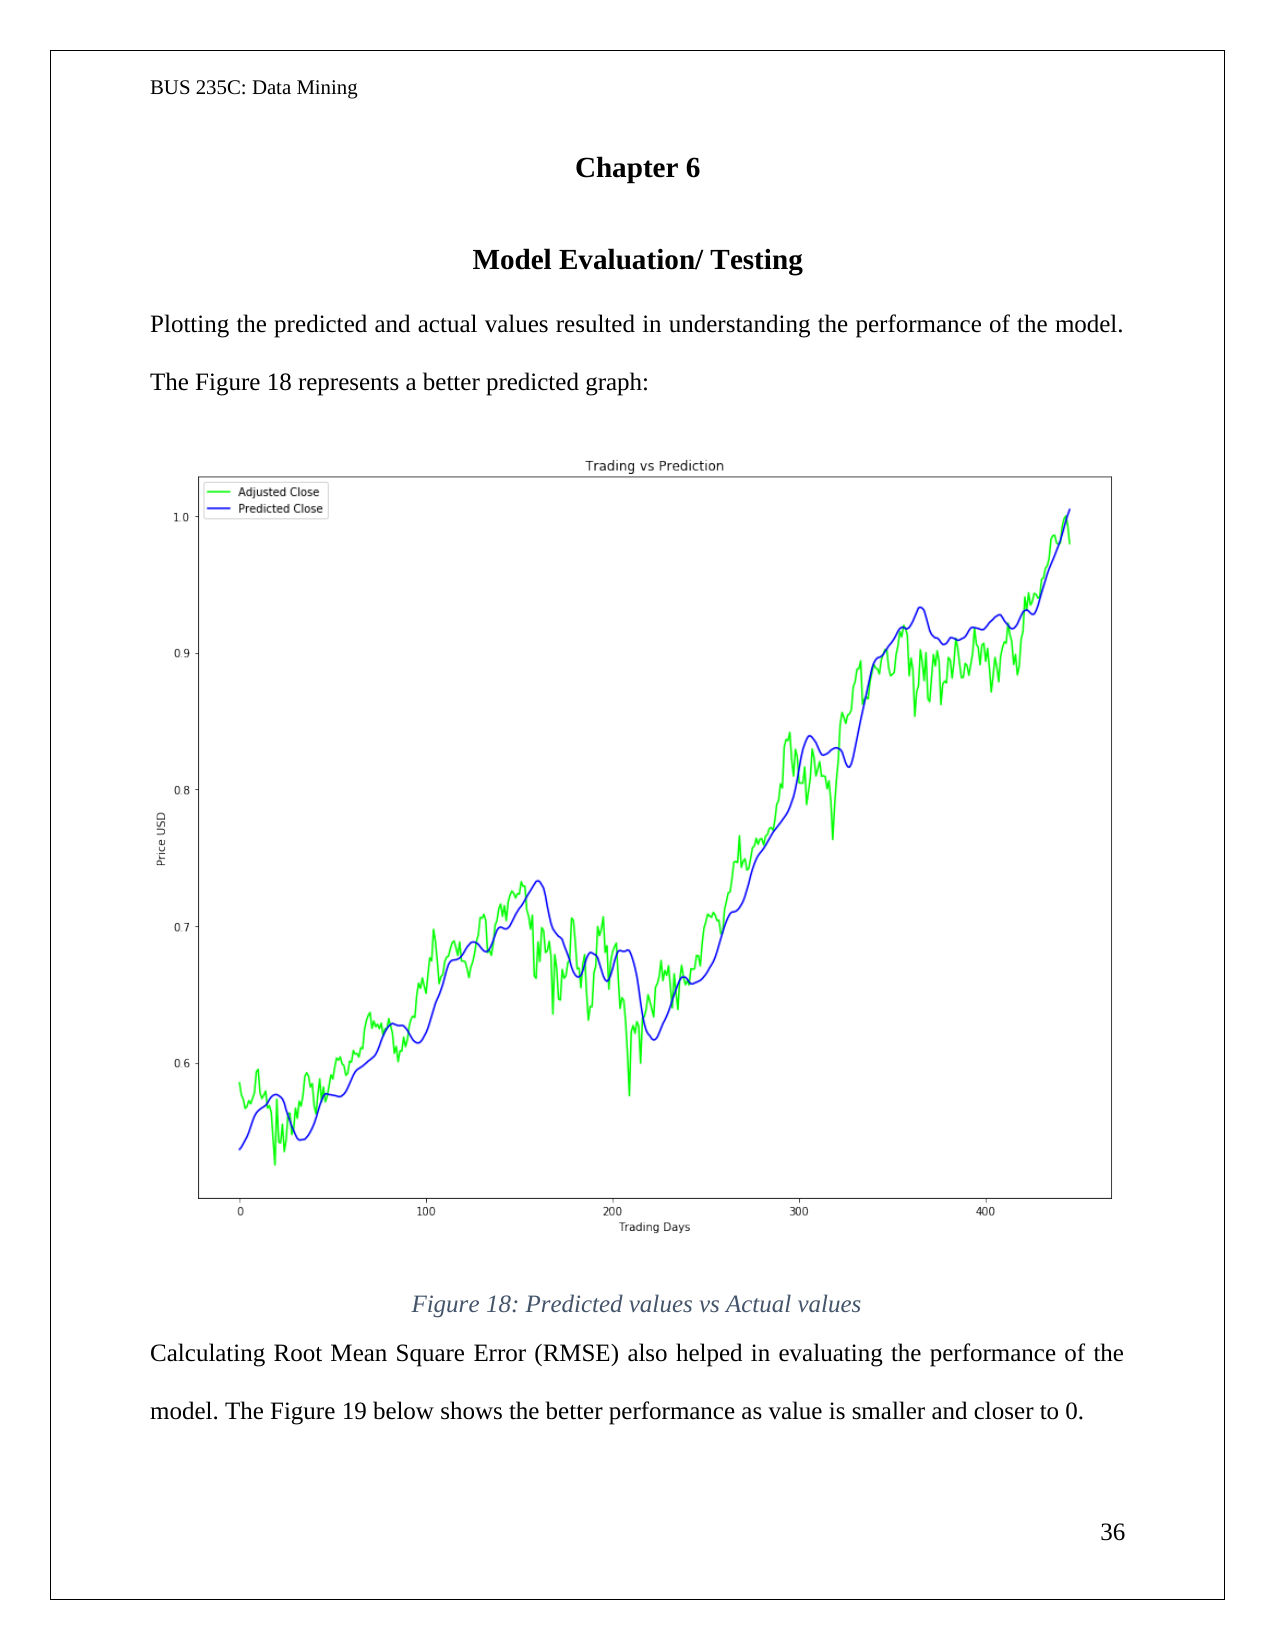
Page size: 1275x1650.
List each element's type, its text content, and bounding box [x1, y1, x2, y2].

text Figure 18: Predicted values vs Actual values [150, 1289, 1125, 1317]
subtitle Model Evaluation/ Testing [150, 242, 1125, 276]
text Plotting the predicted and actual values resulted in understanding the performance of the model. The Figure 18 represents a better predicted graph: [150, 309, 1125, 395]
text Calculating Root Mean Square Error (RMSE) also helped in evaluating the performance of the model. The Figure 19 below shows the better performance as value is smaller and closer to 0. [150, 1338, 1125, 1424]
picture [150, 452, 1122, 1240]
text Chapter 6 [150, 150, 1125, 183]
